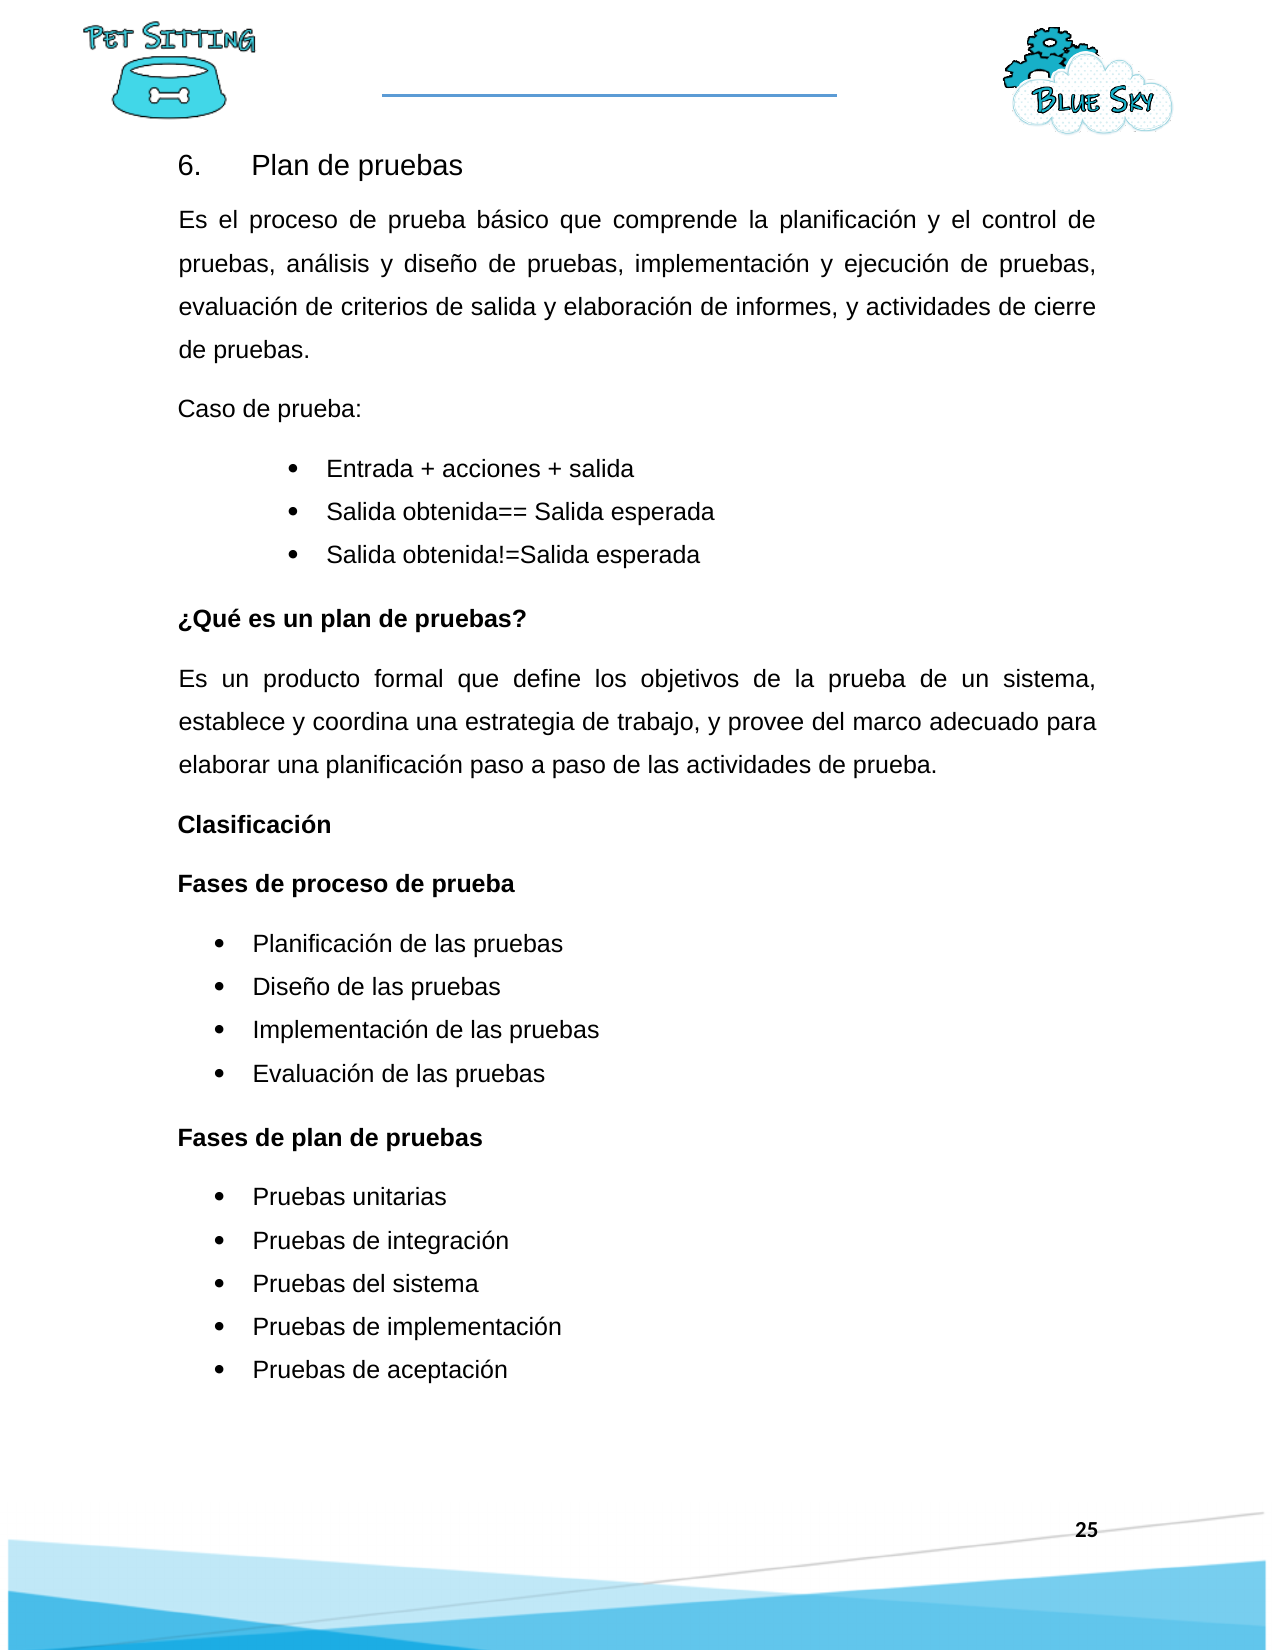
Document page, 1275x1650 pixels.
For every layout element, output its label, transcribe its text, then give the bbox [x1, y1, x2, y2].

list Entrada + acciones + salida [288, 454, 1103, 483]
list Diseño de las pruebas [215, 972, 1103, 1001]
picture [997, 27, 1178, 139]
list Planificación de las pruebas [215, 929, 1103, 958]
text Caso de prueba: [177, 394, 1098, 423]
text Clasificación [177, 810, 1098, 839]
list Salida obtenida!=Salida esperada [288, 540, 1103, 569]
picture [76, 9, 265, 126]
text Fases de plan de pruebas [177, 1123, 1098, 1152]
text Es el proceso de prueba básico que comprende la planificación y el control de pruebas, análisis y diseño de pruebas, implementación y ejecución de pruebas, evaluación de criterios de salida y elaboración de informes, y actividades de cierre de pruebas. [178, 205, 1098, 363]
list Pruebas de implementación [215, 1312, 1103, 1341]
list Pruebas unitarias [215, 1182, 1103, 1211]
list Implementación de las pruebas [215, 1016, 1103, 1044]
list Pruebas de integración [215, 1226, 1103, 1254]
text Fases de proceso de prueba [177, 869, 1098, 898]
list Evaluación de las pruebas [215, 1059, 1103, 1088]
text ¿Qué es un plan de pruebas? [177, 604, 1098, 633]
picture [0, 1502, 1271, 1650]
list Pruebas de aceptación [215, 1355, 1103, 1384]
text Es un producto formal que define los objetivos de la prueba de un sistema, establece y coordina una estrategia de trabajo, y provee del marco adecuado para elaborar una planificación paso a paso de las actividades de prueba. [177, 664, 1098, 779]
list Pruebas del sistema [215, 1269, 1103, 1298]
list Salida obtenida== Salida esperada [288, 497, 1103, 526]
subtitle Plan de pruebas [177, 148, 1098, 181]
